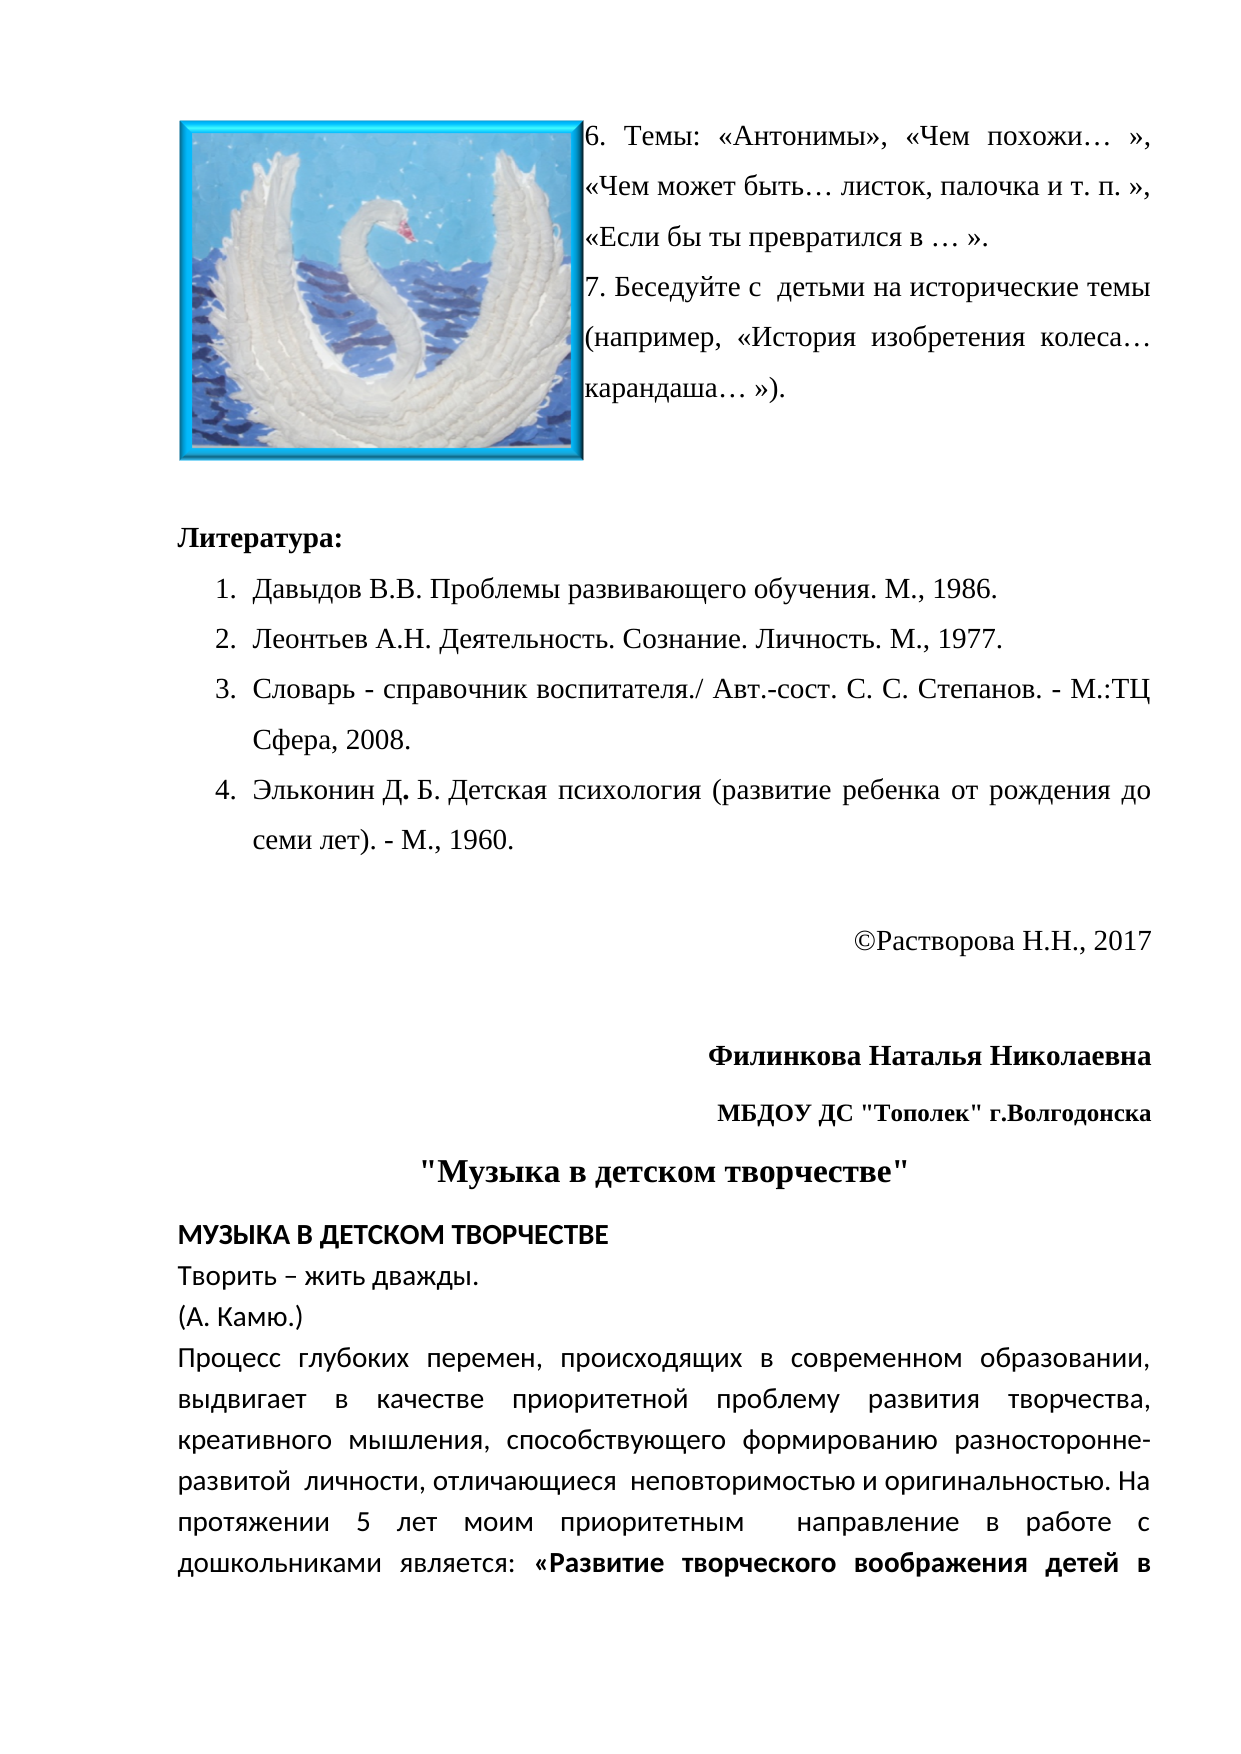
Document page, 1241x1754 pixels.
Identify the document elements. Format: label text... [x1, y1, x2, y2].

text МУЗЫКА В ДЕТСКОМ ТВОРЧЕСТВЕ [177, 1216, 1152, 1252]
list Давыдов В.В. Проблемы развивающего обучения. М., 1986. [215, 571, 1152, 604]
list Леонтьев А.Н. Деятельность. Сознание. Личность. М., 1977. [215, 621, 1152, 655]
text Творить – жить дважды. [177, 1257, 1152, 1293]
picture [177, 118, 585, 462]
text ©Растворова Н.Н., 2017 [177, 923, 1152, 957]
text "Музыка в детском творчестве" [177, 1152, 1152, 1190]
text Филинкова Наталья Николаевна [177, 1038, 1152, 1072]
text 7. Беседуйте с детьми на исторические темы (например, «История изобретения колеса… карандаша… »). [585, 269, 1152, 403]
list Словарь - справочник воспитателя./ Авт.-сост. С. С. Степанов. - М.:ТЦ Сфера, 2008. [215, 672, 1152, 755]
text МБДОУ ДС "Тополек" г.Волгодонска [177, 1098, 1152, 1126]
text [177, 1339, 1152, 1579]
text Литература: [177, 521, 1152, 554]
list Эльконин Д. Б. Детская психология (развитие ребенка от рождения до семи лет). - М., 1960. [215, 772, 1152, 856]
text (А. Камю.) [177, 1298, 1152, 1334]
text 6. Темы: «Антонимы», «Чем похожи… », «Чем может быть… листок, палочка и т. п. », «Если бы ты превратился в … ». [585, 118, 1152, 252]
